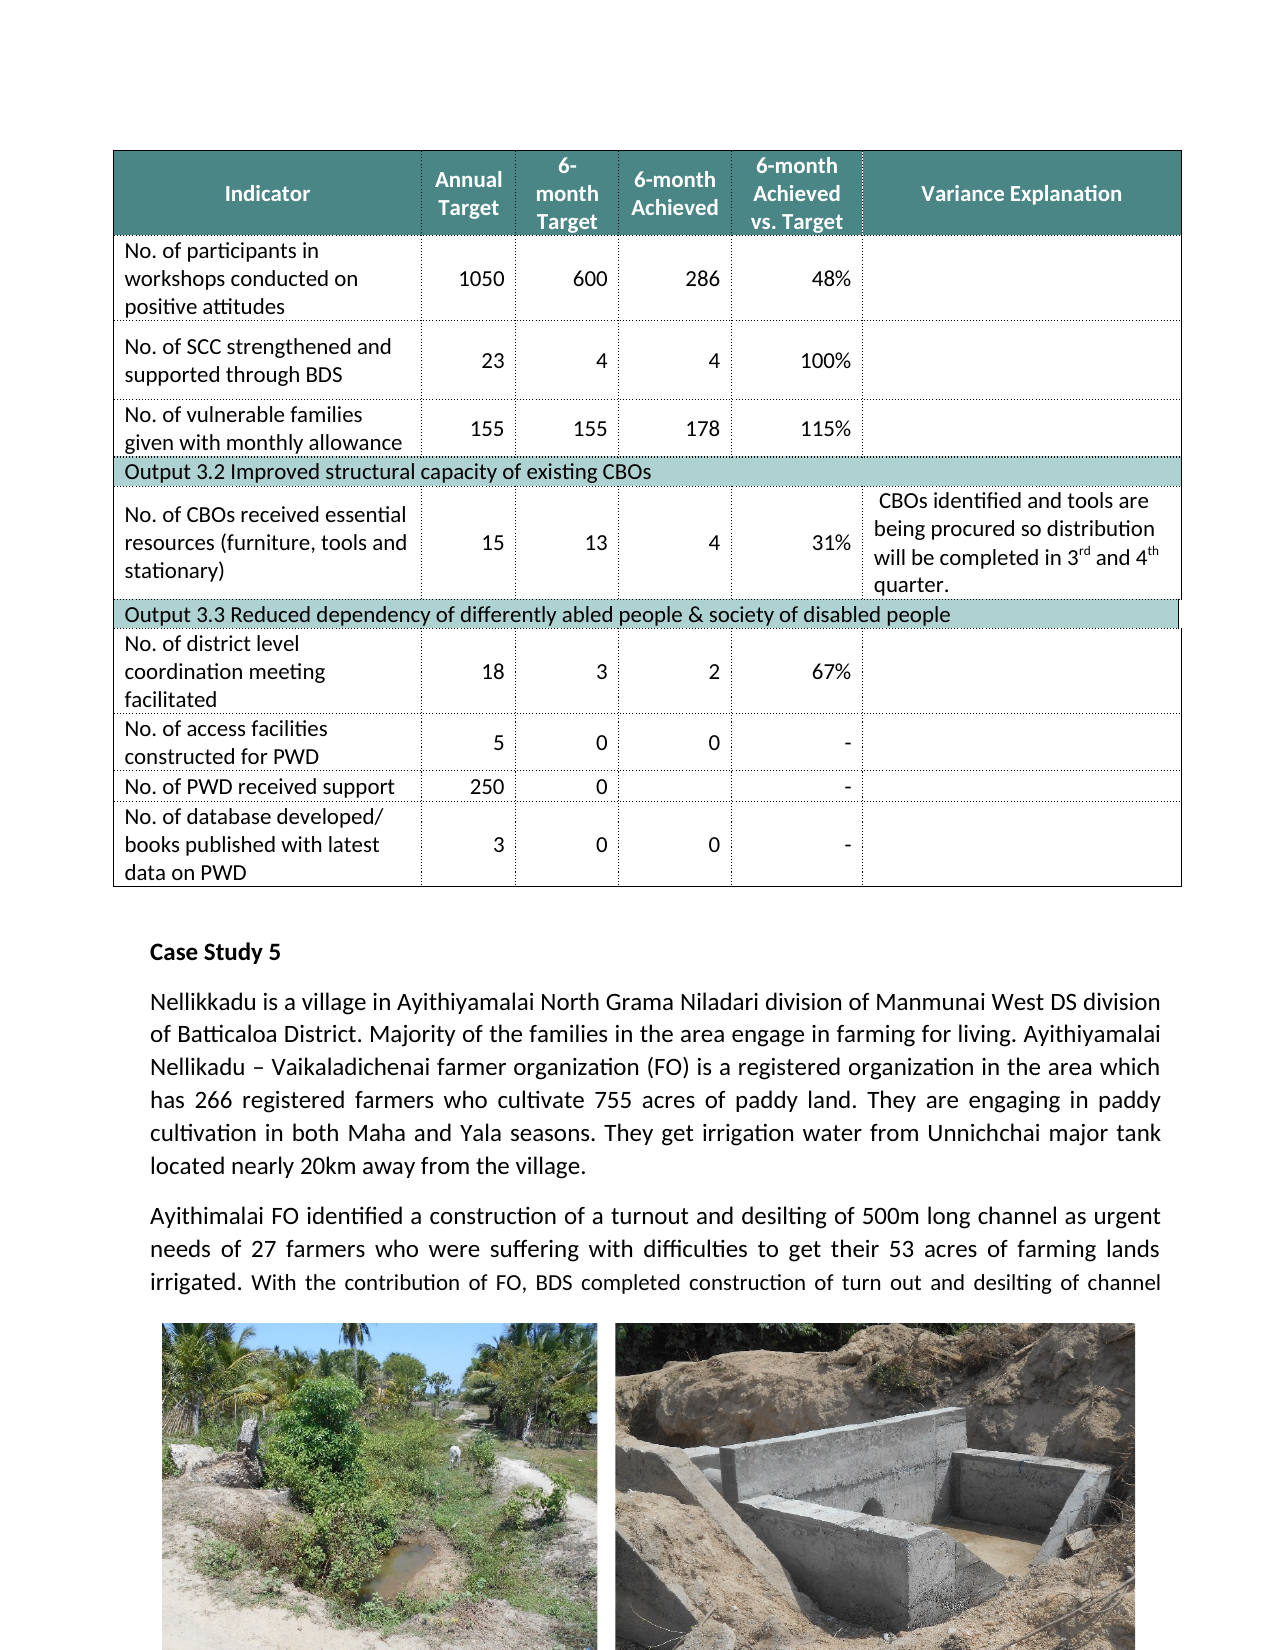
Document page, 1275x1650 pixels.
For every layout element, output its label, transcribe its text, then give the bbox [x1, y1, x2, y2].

table_cell 4 [516, 320, 619, 399]
table_cell 100% [731, 320, 862, 399]
table_cell 0 [516, 770, 619, 801]
table_cell [863, 801, 1181, 886]
table_cell [863, 320, 1181, 399]
table_cell 115% [731, 399, 862, 456]
table_cell Output 3.2 Improved structural capacity of existing CBOs [114, 456, 1181, 486]
table_cell 178 [619, 399, 731, 456]
table_cell [863, 770, 1181, 801]
table_cell 2 [619, 628, 731, 713]
table_cell 3 [516, 628, 619, 713]
table_header 6-month Achieved [619, 151, 731, 235]
table_cell 15 [422, 486, 516, 599]
table_cell No. of participants in workshops conducted on positive attitudes [114, 235, 422, 320]
table_cell 18 [422, 628, 516, 713]
table_cell 4 [619, 486, 731, 599]
table_cell 600 [516, 235, 619, 320]
table_cell - [731, 713, 862, 770]
text Case Study 5 [150, 936, 1162, 967]
picture [615, 1323, 1136, 1650]
table_cell No. of PWD received support [114, 770, 422, 801]
table_cell 1050 [422, 235, 516, 320]
table_cell 0 [619, 713, 731, 770]
table_cell [863, 628, 1181, 713]
table_cell 250 [422, 770, 516, 801]
table_cell 31% [731, 486, 862, 599]
table_cell 23 [422, 320, 516, 399]
table_cell No. of SCC strengthened and supported through BDS [114, 320, 422, 399]
table_cell 155 [516, 399, 619, 456]
table_cell - [731, 770, 862, 801]
table_cell - [731, 801, 862, 886]
text Nellikkadu is a village in Ayithiyamalai North Grama Niladari division of Manmunai West DS division of Batticaloa District. Majority of the families in the area engage in farming for living. Ayithiyamalai Nellikadu – Vaikaladichenai farmer organization (FO) is a registered organization in the area which has 266 registered farmers who cultivate 755 acres of paddy land. They are engaging in paddy cultivation in both Maha and Yala seasons. They get irrigation water from Unnichchai major tank located nearly 20km away from the village. [150, 986, 1162, 1181]
table_cell 0 [516, 801, 619, 886]
table_header Indicator [114, 151, 422, 235]
table_cell No. of database developed/ books published with latest data on PWD [114, 801, 422, 886]
table_cell No. of district level coordination meeting facilitated [114, 628, 422, 713]
table_cell [863, 235, 1181, 320]
table_cell CBOs identified and tools are being procured so distribution will be completed in 3rd and 4th quarter. [863, 486, 1181, 599]
table_header 6-month Target [516, 151, 619, 235]
table_cell No. of access facilities constructed for PWD [114, 713, 422, 770]
table_cell 3 [422, 801, 516, 886]
table_cell Output 3.3 Reduced dependency of differently abled people & society of disabled people [114, 599, 1178, 628]
table_cell 0 [516, 713, 619, 770]
table_cell 5 [422, 713, 516, 770]
table_cell 0 [619, 801, 731, 886]
table_cell 13 [516, 486, 619, 599]
table_cell 4 [619, 320, 731, 399]
table_cell No. of CBOs received essential resources (furniture, tools and stationary) [114, 486, 422, 599]
picture [162, 1323, 598, 1650]
table_cell 48% [731, 235, 862, 320]
table_cell [863, 399, 1181, 456]
table_cell 67% [731, 628, 862, 713]
table_header Variance Explanation [863, 151, 1181, 235]
table_cell [619, 770, 731, 801]
table_cell 155 [422, 399, 516, 456]
table_cell No. of vulnerable families given with monthly allowance [114, 399, 422, 456]
table_cell 286 [619, 235, 731, 320]
table_cell [863, 713, 1181, 770]
table_header Annual Target [422, 151, 516, 235]
table_header 6-month Achieved vs. Target [731, 151, 862, 235]
